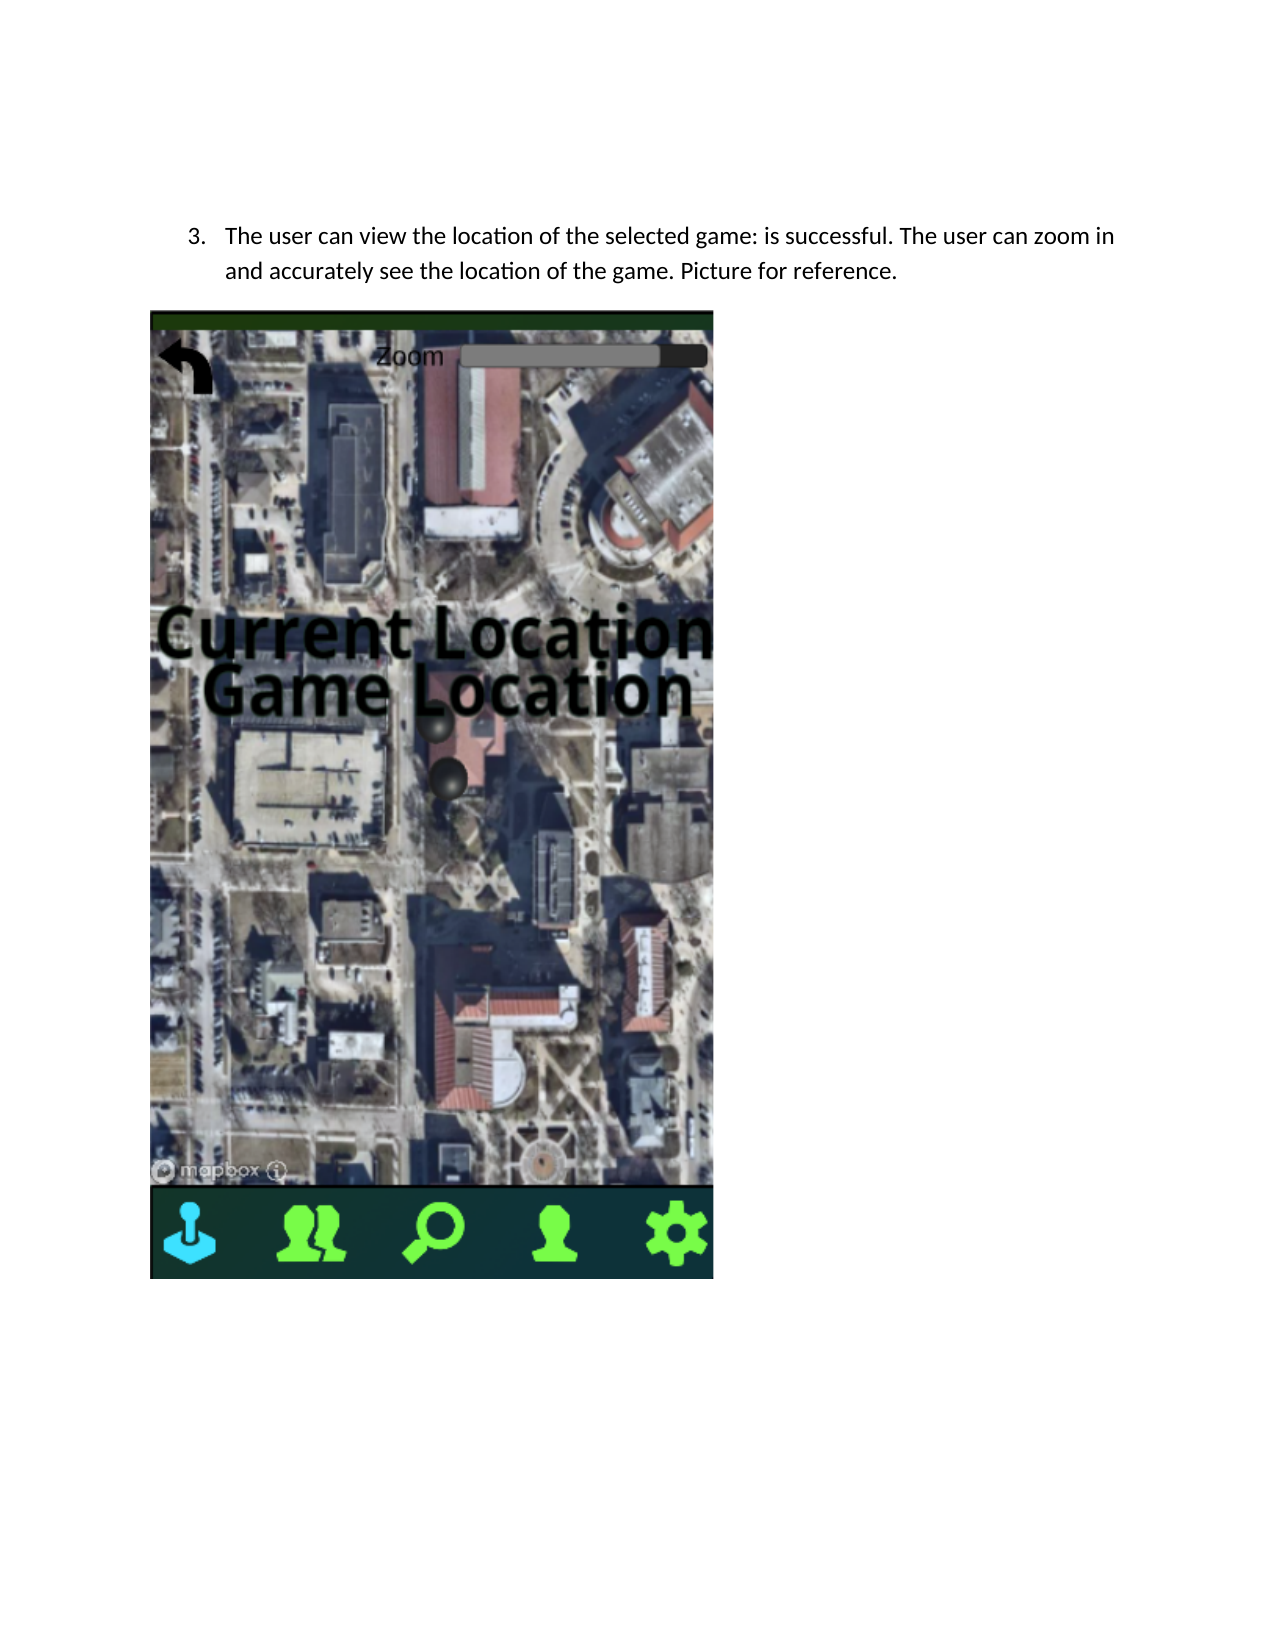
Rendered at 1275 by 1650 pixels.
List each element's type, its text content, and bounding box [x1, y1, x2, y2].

list The user can view the location of the selected game: is successful. The user can zoom in and accurately see the location of the game. Picture for reference. [187, 220, 1125, 286]
picture [150, 310, 714, 1279]
